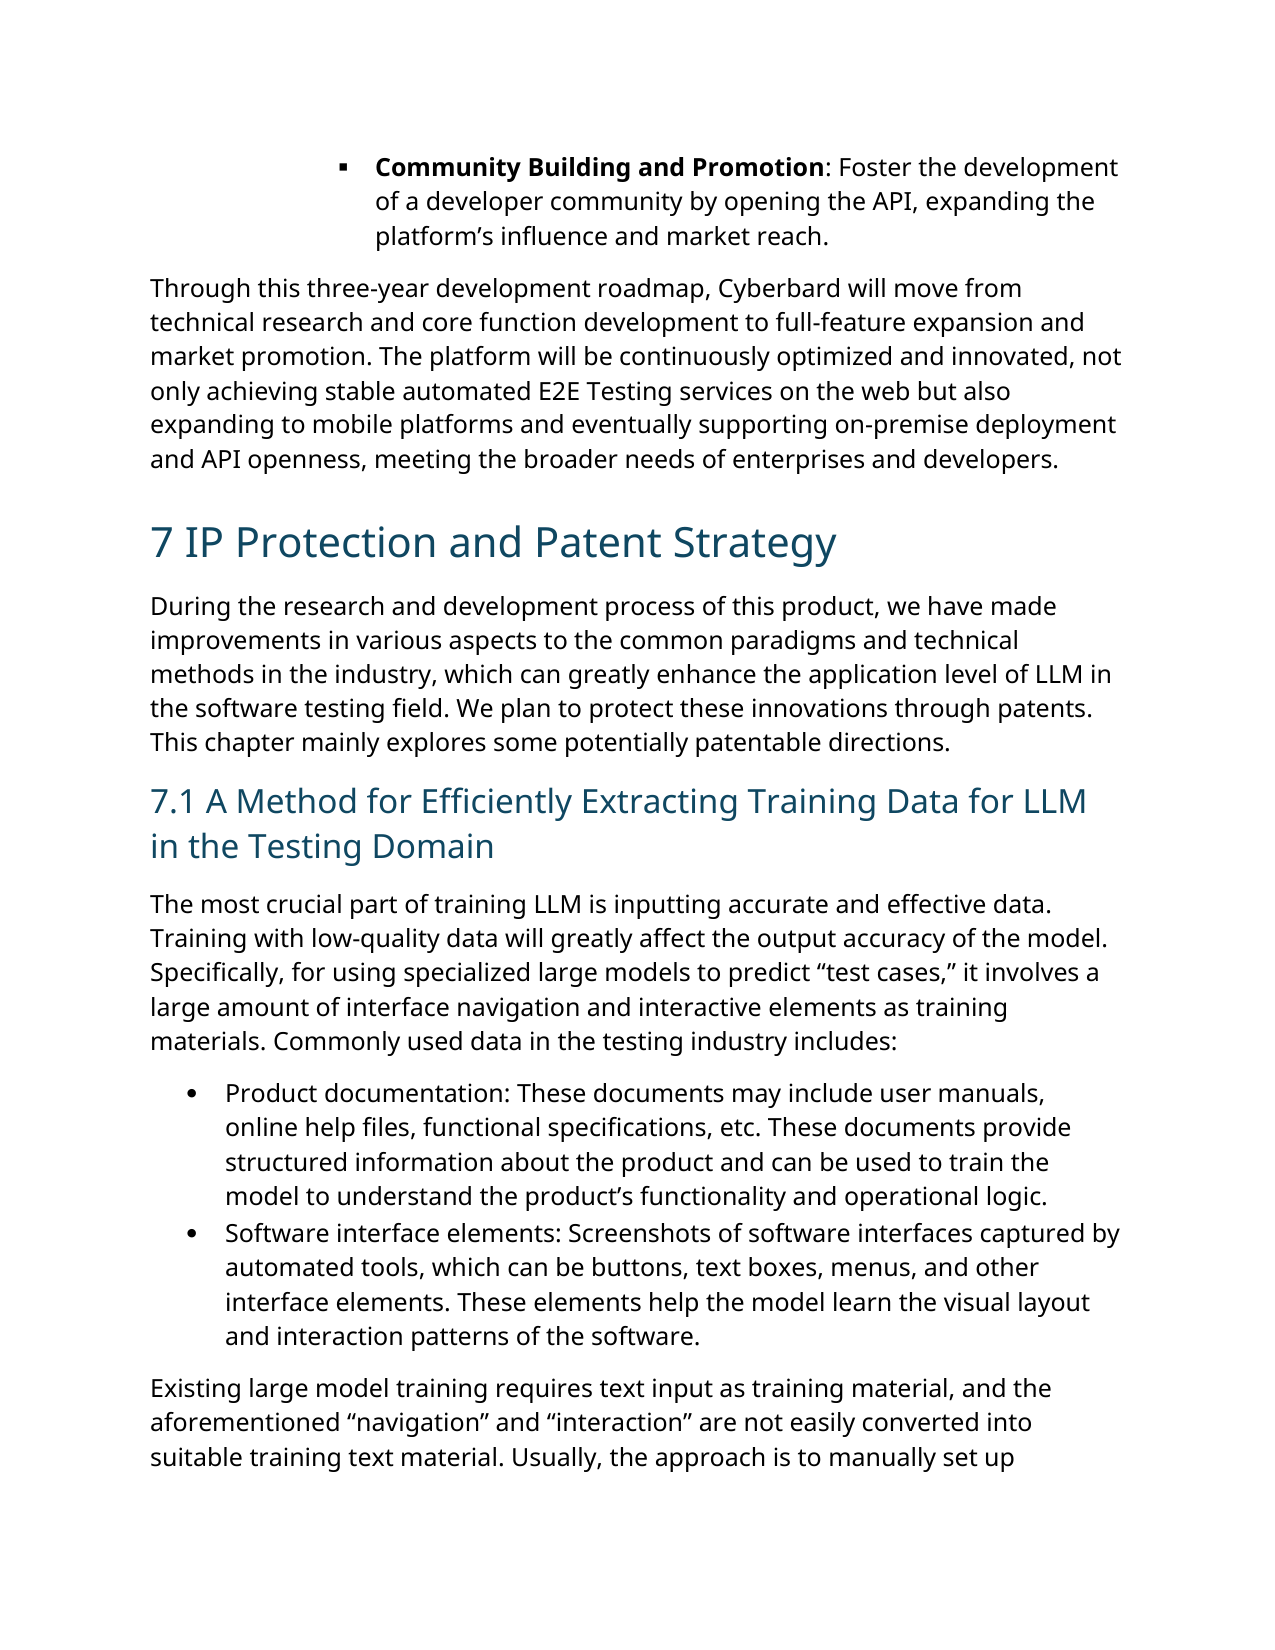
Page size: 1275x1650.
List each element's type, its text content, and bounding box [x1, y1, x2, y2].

subtitle 7.1 A Method for Efficiently Extracting Training Data for LLM in the Testing Domain [150, 777, 1125, 868]
text Through this three-year development roadmap, Cyberbard will move from technical research and core function development to full-feature expansion and market promotion. The platform will be continuously optimized and innovated, not only achieving stable automated E2E Testing services on the web but also expanding to mobile platforms and eventually supporting on-premise deployment and API openness, meeting the broader needs of enterprises and developers. [150, 271, 1125, 475]
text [150, 1371, 1125, 1473]
text The most crucial part of training LLM is inputting accurate and effective data. Training with low-quality data will greatly affect the output accuracy of the model. Specifically, for using specialized large models to predict “test cases,” it involves a large amount of interface navigation and interactive elements as training materials. Commonly used data in the testing industry includes: [150, 887, 1125, 1057]
list Software interface elements: Screenshots of software interfaces captured by automated tools, which can be buttons, text boxes, menus, and other interface elements. These elements help the model learn the visual layout and interaction patterns of the software. [187, 1216, 1125, 1352]
text During the research and development process of this product, we have made improvements in various aspects to the common paradigms and technical methods in the industry, which can greatly enhance the application level of LLM in the software testing field. We plan to protect these innovations through patents. This chapter mainly explores some potentially patentable directions. [150, 588, 1125, 759]
list Community Building and Promotion: Foster the development of a developer community by opening the API, expanding the platform’s influence and market reach. [337, 150, 1125, 252]
subtitle 7 IP Protection and Patent Strategy [150, 513, 1125, 569]
list Product documentation: These documents may include user manuals, online help files, functional specifications, etc. These documents provide structured information about the product and can be used to train the model to understand the product’s functionality and operational logic. [187, 1076, 1125, 1212]
